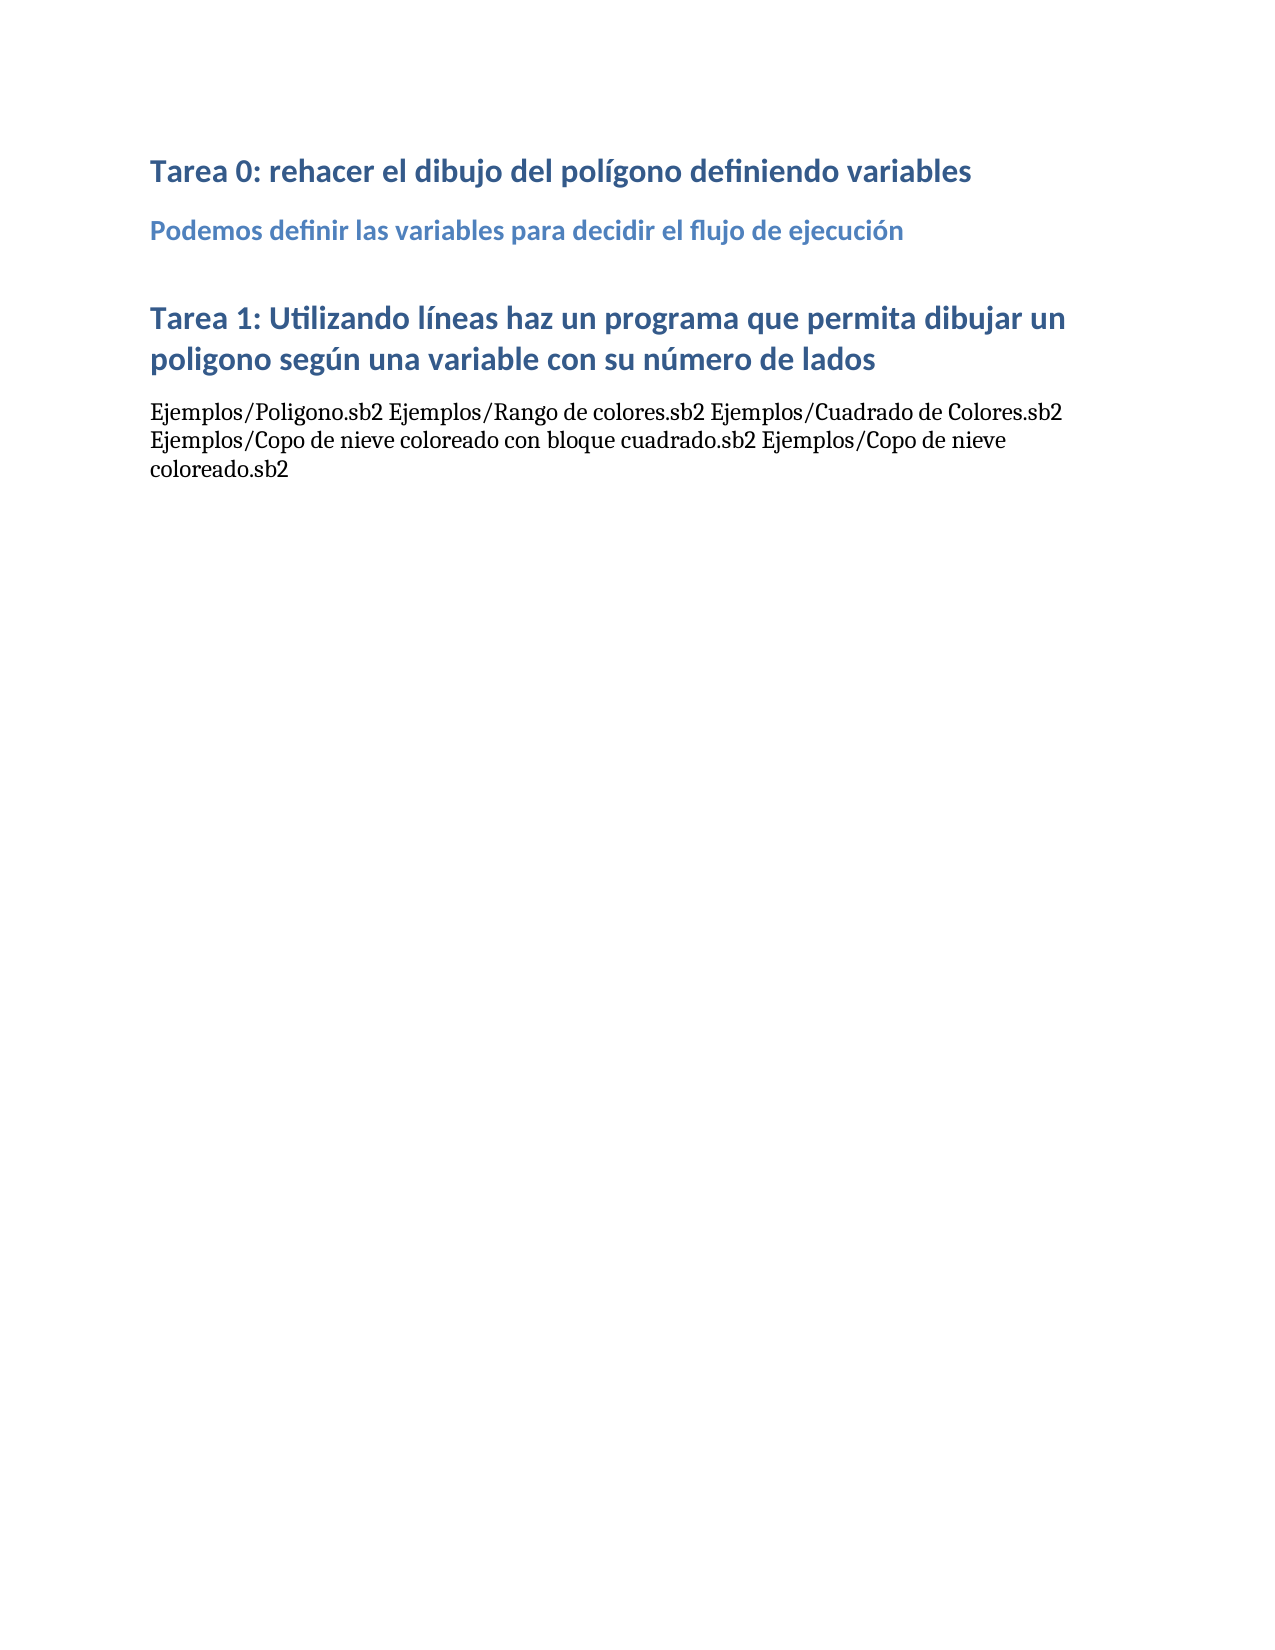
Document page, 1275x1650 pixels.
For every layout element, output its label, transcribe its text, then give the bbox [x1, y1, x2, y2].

subtitle Tarea 0: rehacer el dibujo del polígono definiendo variables [150, 150, 1125, 191]
text Ejemplos/Poligono.sb2 Ejemplos/Rango de colores.sb2 Ejemplos/Cuadrado de Colores.sb2 Ejemplos/Copo de nieve coloreado con bloque cuadrado.sb2 Ejemplos/Copo de nieve coloreado.sb2 [150, 397, 1125, 484]
subtitle Tarea 1: Utilizando líneas haz un programa que permita dibujar un poligono según una variable con su número de lados [150, 297, 1125, 379]
subtitle Podemos definir las variables para decidir el flujo de ejecución [150, 212, 1125, 247]
